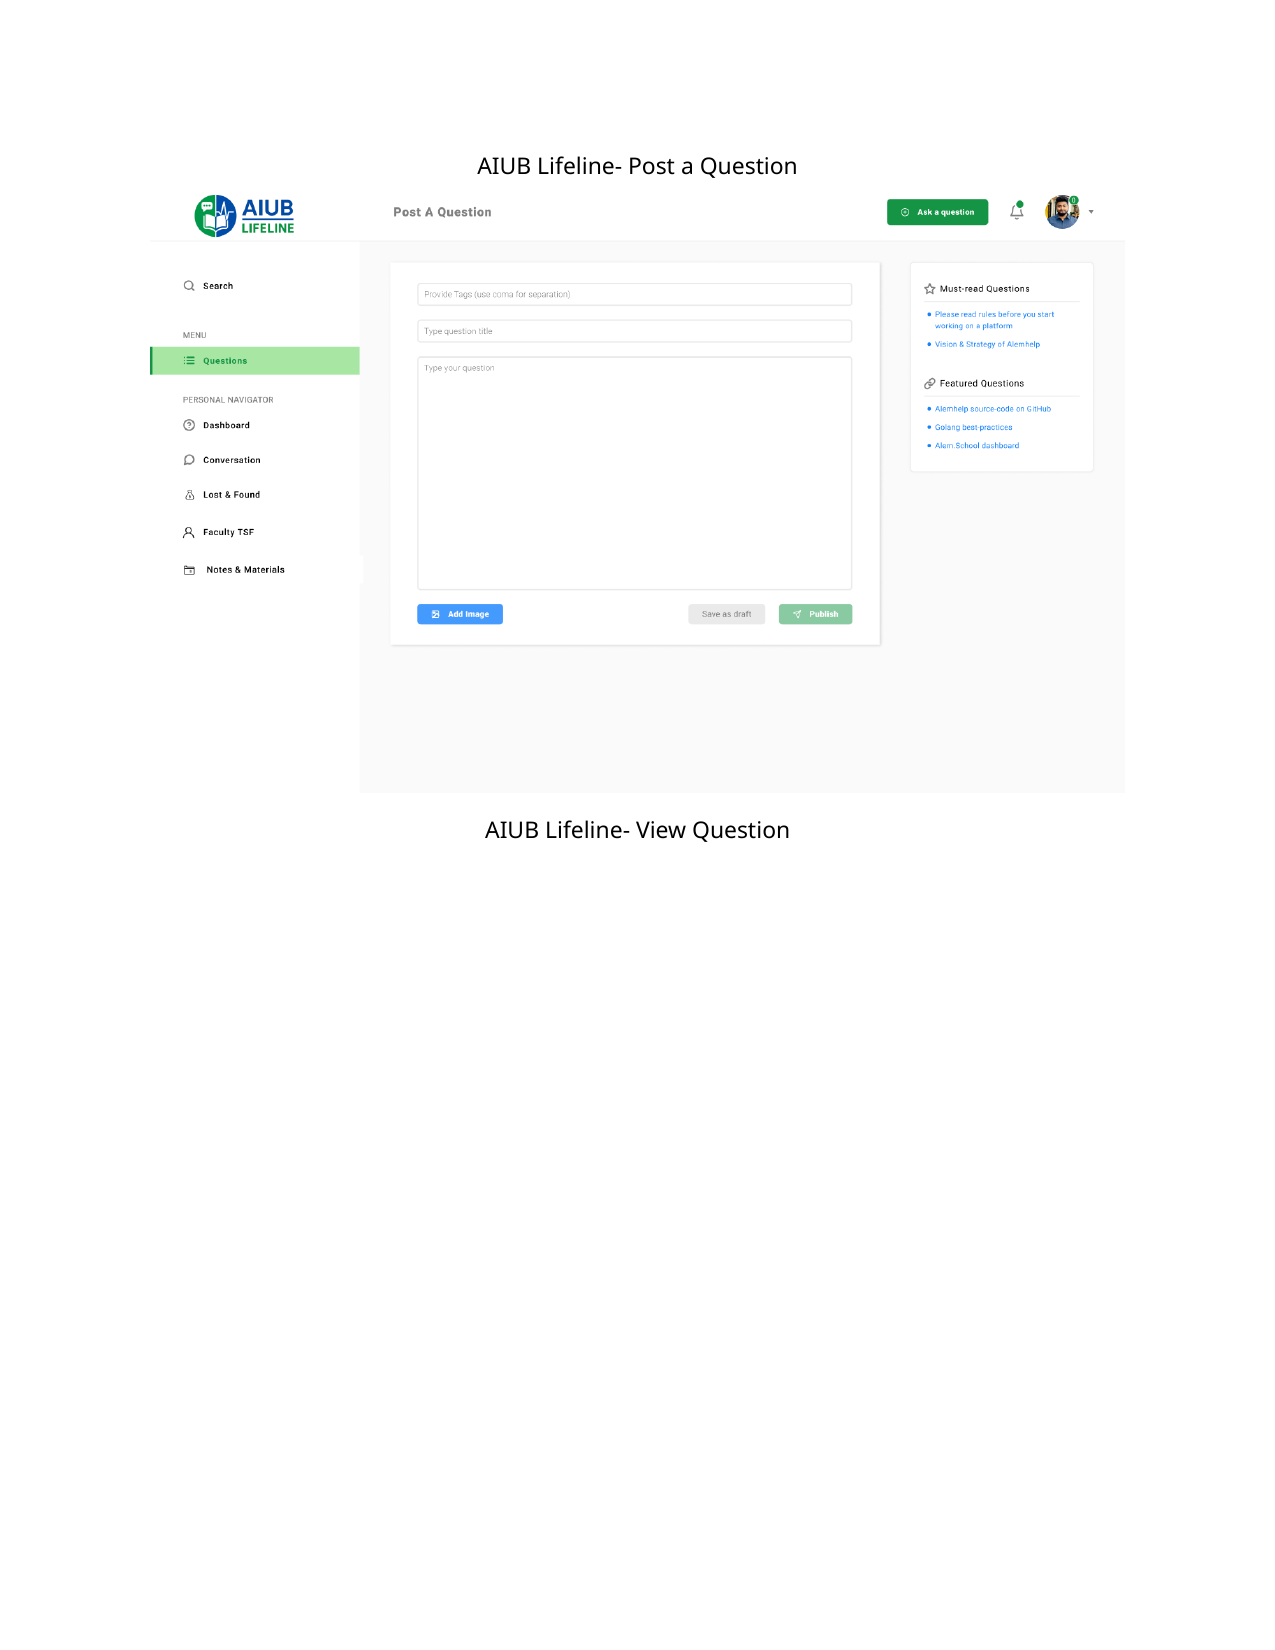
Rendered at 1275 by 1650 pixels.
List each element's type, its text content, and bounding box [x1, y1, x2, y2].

picture [150, 186, 1125, 793]
text AIUB Lifeline- Post a Question [150, 150, 1125, 186]
text AIUB Lifeline- View Question [150, 814, 1125, 845]
